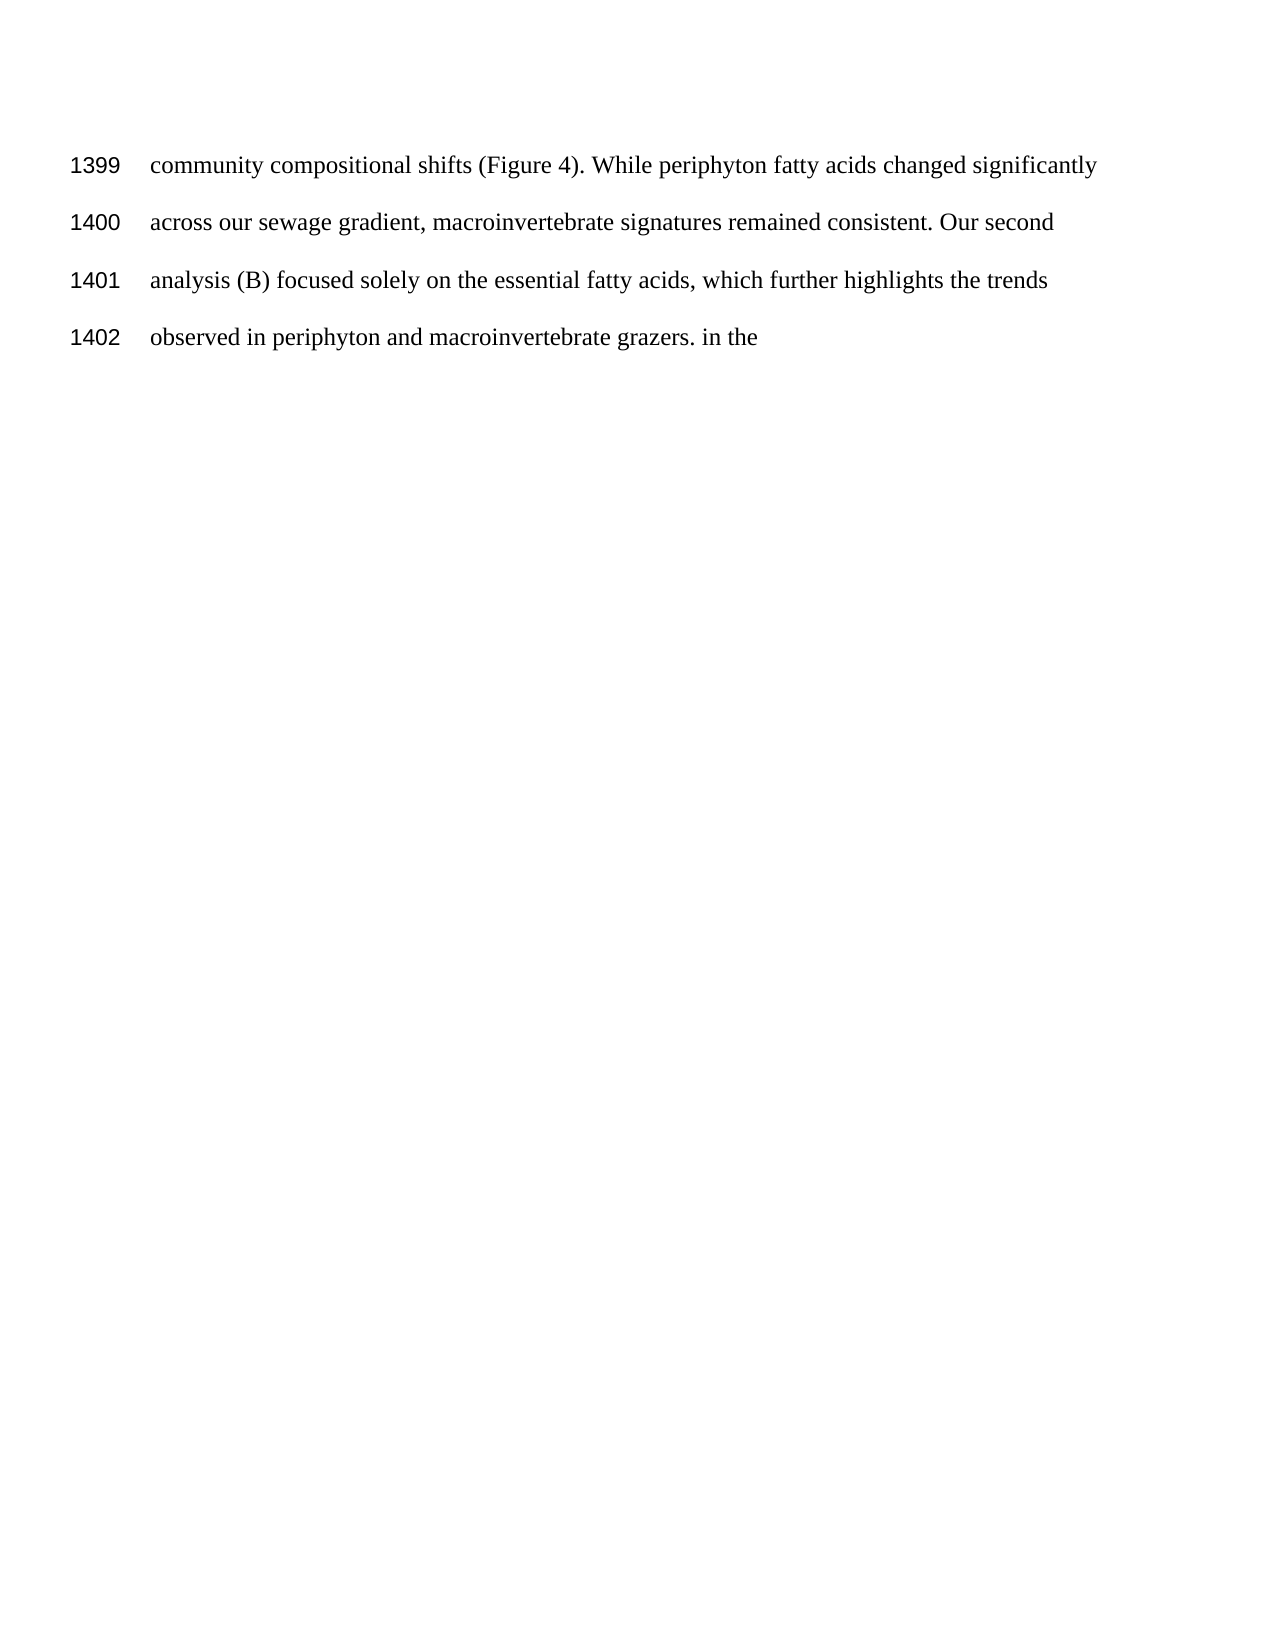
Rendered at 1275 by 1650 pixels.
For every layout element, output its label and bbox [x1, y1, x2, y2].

text [150, 150, 1125, 351]
